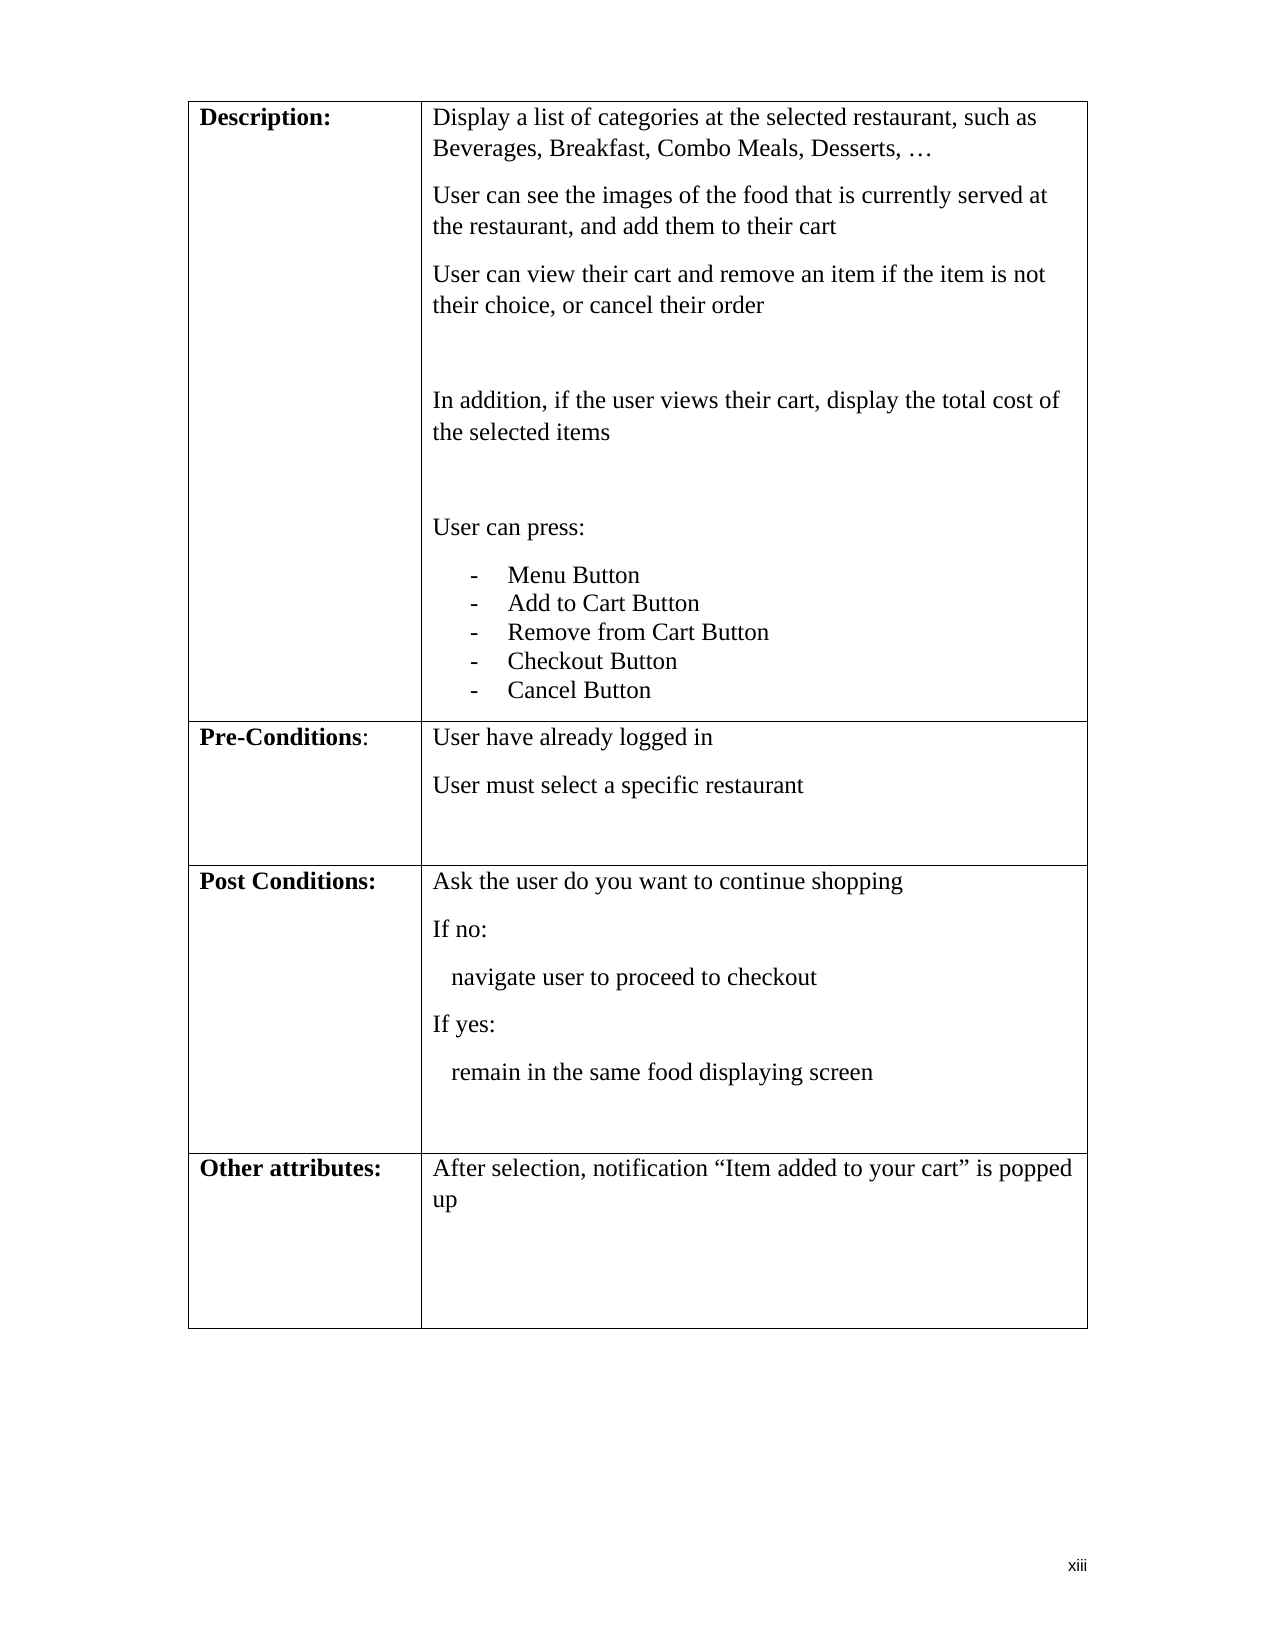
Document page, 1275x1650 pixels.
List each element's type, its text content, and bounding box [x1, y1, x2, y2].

table_cell Ask the user do you want to continue shopping If no: navigate user to proceed to checkout If yes: remain in the same food displaying screen [422, 866, 1087, 1152]
table_cell Other attributes: [189, 1154, 421, 1328]
table_cell Description: [189, 102, 421, 721]
table_cell User have already logged in User must select a specific restaurant [422, 722, 1087, 865]
table_cell After selection, notification “Item added to your cart” is popped up [422, 1154, 1087, 1328]
table_cell Pre-Conditions: [189, 722, 421, 865]
table_cell Post Conditions: [189, 866, 421, 1152]
table_cell Display a list of categories at the selected restaurant, such as Beverages, Breakfast, Combo Meals, Desserts, … User can see the images of the food that is currently served at the restaurant, and add them to their cart User can view their cart and remove an item if the item is not their choice, or cancel their order In addition, if the user views their cart, display the total cost of the selected items User can press: Menu Button Add to Cart Button Remove from Cart Button Checkout Button Cancel Button [422, 102, 1087, 721]
